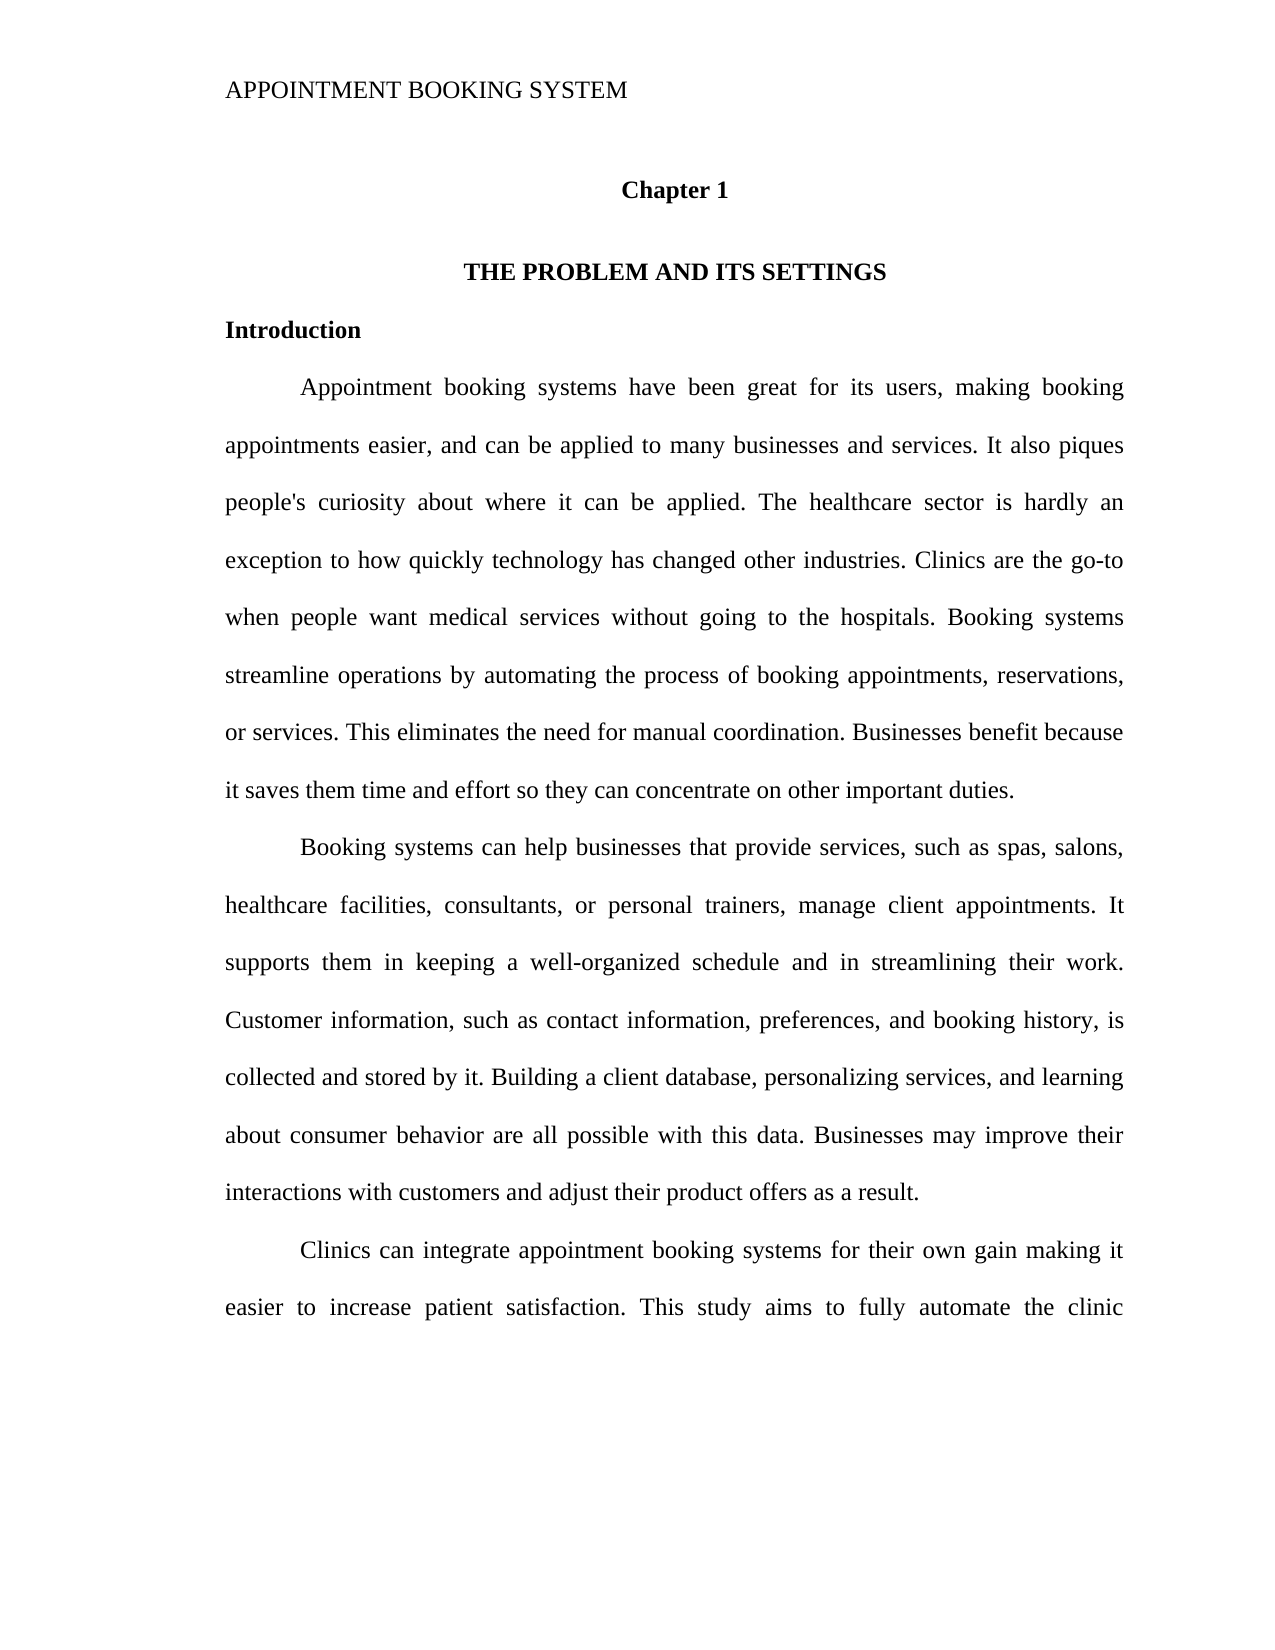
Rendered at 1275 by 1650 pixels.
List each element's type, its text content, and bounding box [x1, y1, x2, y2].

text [225, 1235, 1125, 1321]
text THE PROBLEM AND ITS SETTINGS [225, 257, 1125, 286]
text Introduction [225, 315, 1125, 344]
text Chapter 1 [225, 175, 1125, 204]
text Booking systems can help businesses that provide services, such as spas, salons, healthcare facilities, consultants, or personal trainers, manage client appointments. It supports them in keeping a well-organized schedule and in streamlining their work. Customer information, such as contact information, preferences, and booking history, is collected and stored by it. Building a client database, personalizing services, and learning about consumer behavior are all possible with this data. Businesses may improve their interactions with customers and adjust their product offers as a result. [225, 832, 1125, 1206]
text Appointment booking systems have been great for its users, making booking appointments easier, and can be applied to many businesses and services. It also piques people's curiosity about where it can be applied. The healthcare sector is hardly an exception to how quickly technology has changed other industries. Clinics are the go-to when people want medical services without going to the hospitals. Booking systems streamline operations by automating the process of booking appointments, reservations, or services. This eliminates the need for manual coordination. Businesses benefit because it saves them time and effort so they can concentrate on other important duties. [225, 372, 1125, 804]
